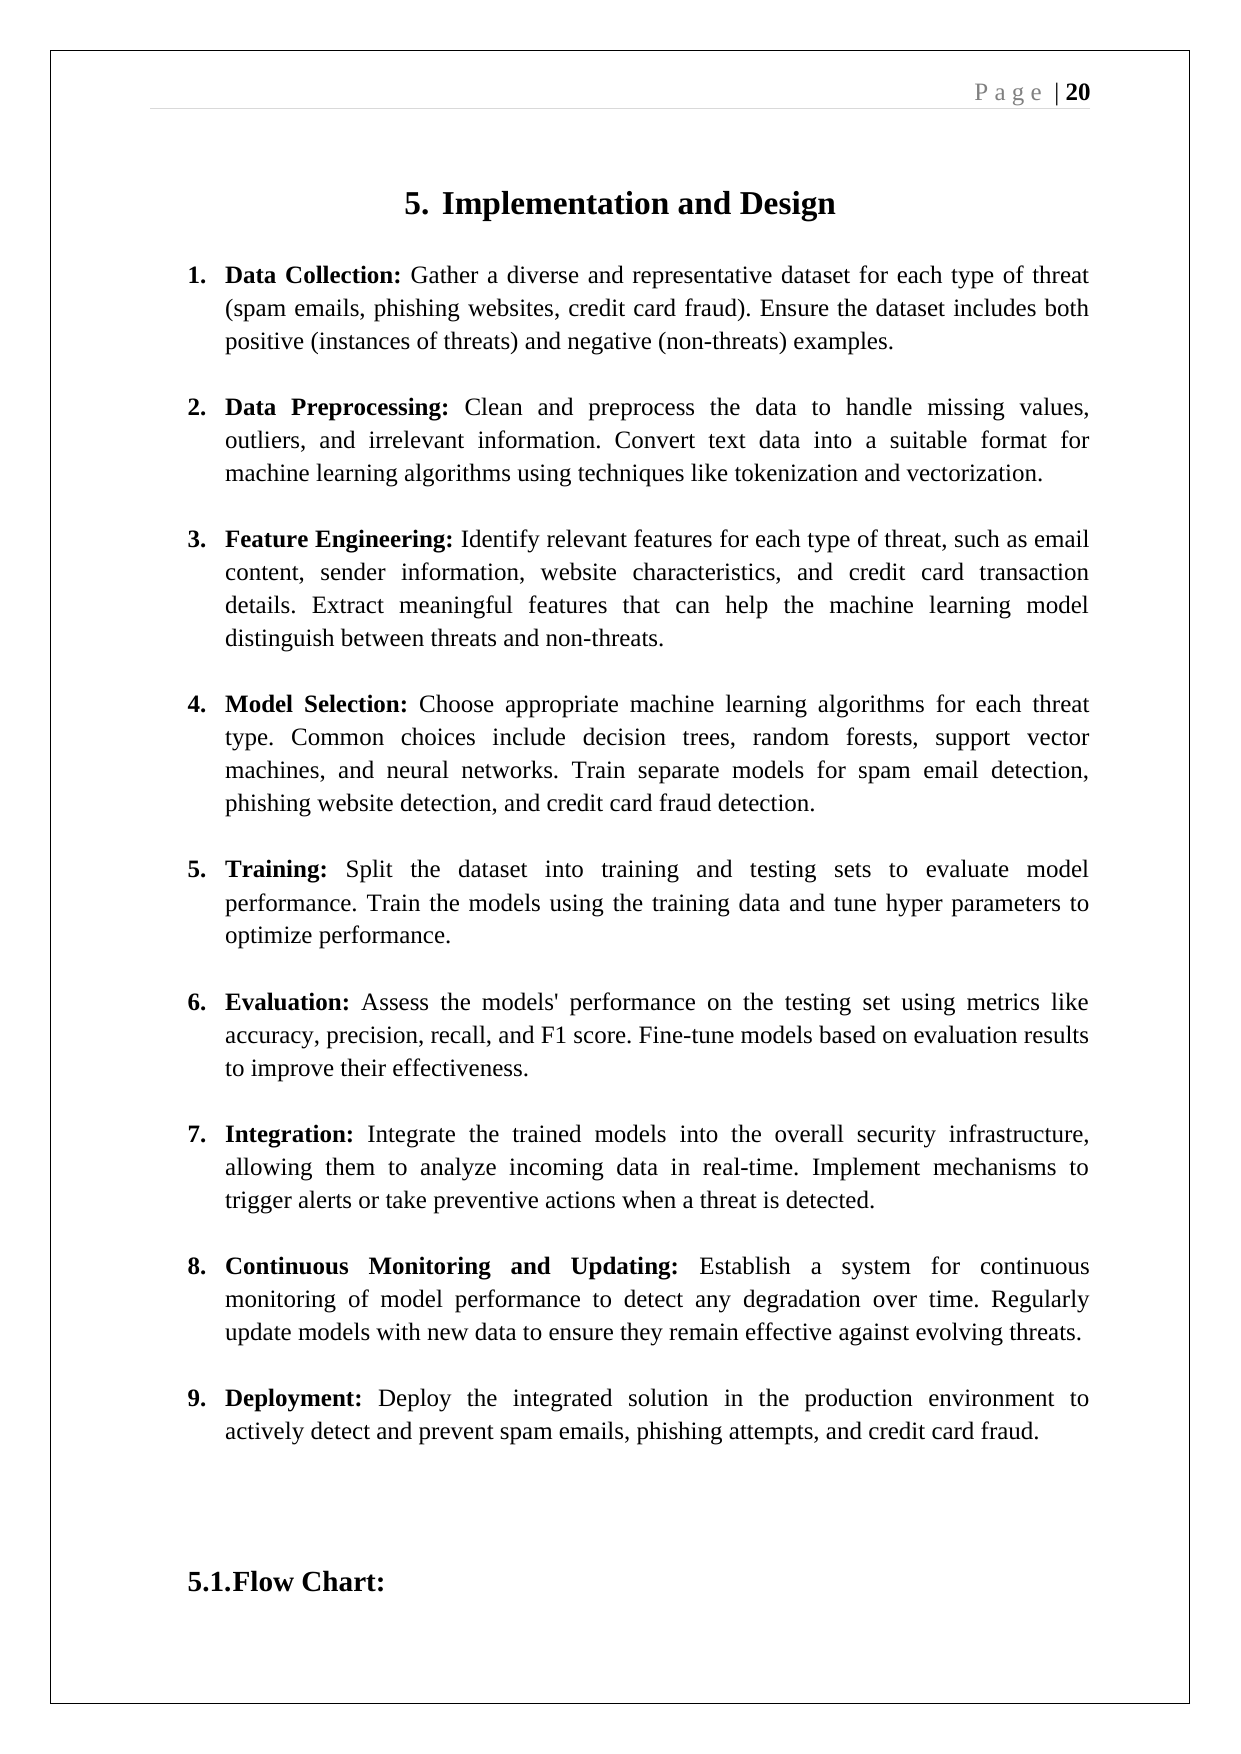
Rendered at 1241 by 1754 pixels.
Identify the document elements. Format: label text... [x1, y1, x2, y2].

list Evaluation: Assess the models' performance on the testing set using metrics like accuracy, precision, recall, and F1 score. Fine-tune models based on evaluation results to improve their effectiveness. [187, 987, 1090, 1081]
list Feature Engineering: Identify relevant features for each type of threat, such as email content, sender information, website characteristics, and credit card transaction details. Extract meaningful features that can help the machine learning model distinguish between threats and non-threats. [187, 524, 1090, 652]
list Model Selection: Choose appropriate machine learning algorithms for each threat type. Common choices include decision trees, random forests, support vector machines, and neural networks. Train separate models for spam email detection, phishing website detection, and credit card fraud detection. [187, 689, 1090, 817]
list Implementation and Design [150, 183, 1090, 222]
list Continuous Monitoring and Updating: Establish a system for continuous monitoring of model performance to detect any degradation over time. Regularly update models with new data to ensure they remain effective against evolving threats. [187, 1251, 1090, 1346]
list Training: Split the dataset into training and testing sets to evaluate model performance. Train the models using the training data and tune hyper parameters to optimize performance. [187, 854, 1090, 949]
list Integration: Integrate the trained models into the overall security infrastructure, allowing them to analyze incoming data in real-time. Implement mechanisms to trigger alerts or take preventive actions when a threat is detected. [187, 1119, 1090, 1213]
list Flow Chart: [187, 1564, 1090, 1597]
list Data Collection: Gather a diverse and representative dataset for each type of threat (spam emails, phishing websites, credit card fraud). Ensure the dataset includes both positive (instances of threats) and negative (non-threats) examples. [187, 260, 1090, 355]
list Data Preprocessing: Clean and preprocess the data to handle missing values, outliers, and irrelevant information. Convert text data into a suitable format for machine learning algorithms using techniques like tokenization and vectorization. [187, 392, 1090, 487]
list Deployment: Deploy the integrated solution in the production environment to actively detect and prevent spam emails, phishing attempts, and credit card fraud. [187, 1383, 1090, 1445]
